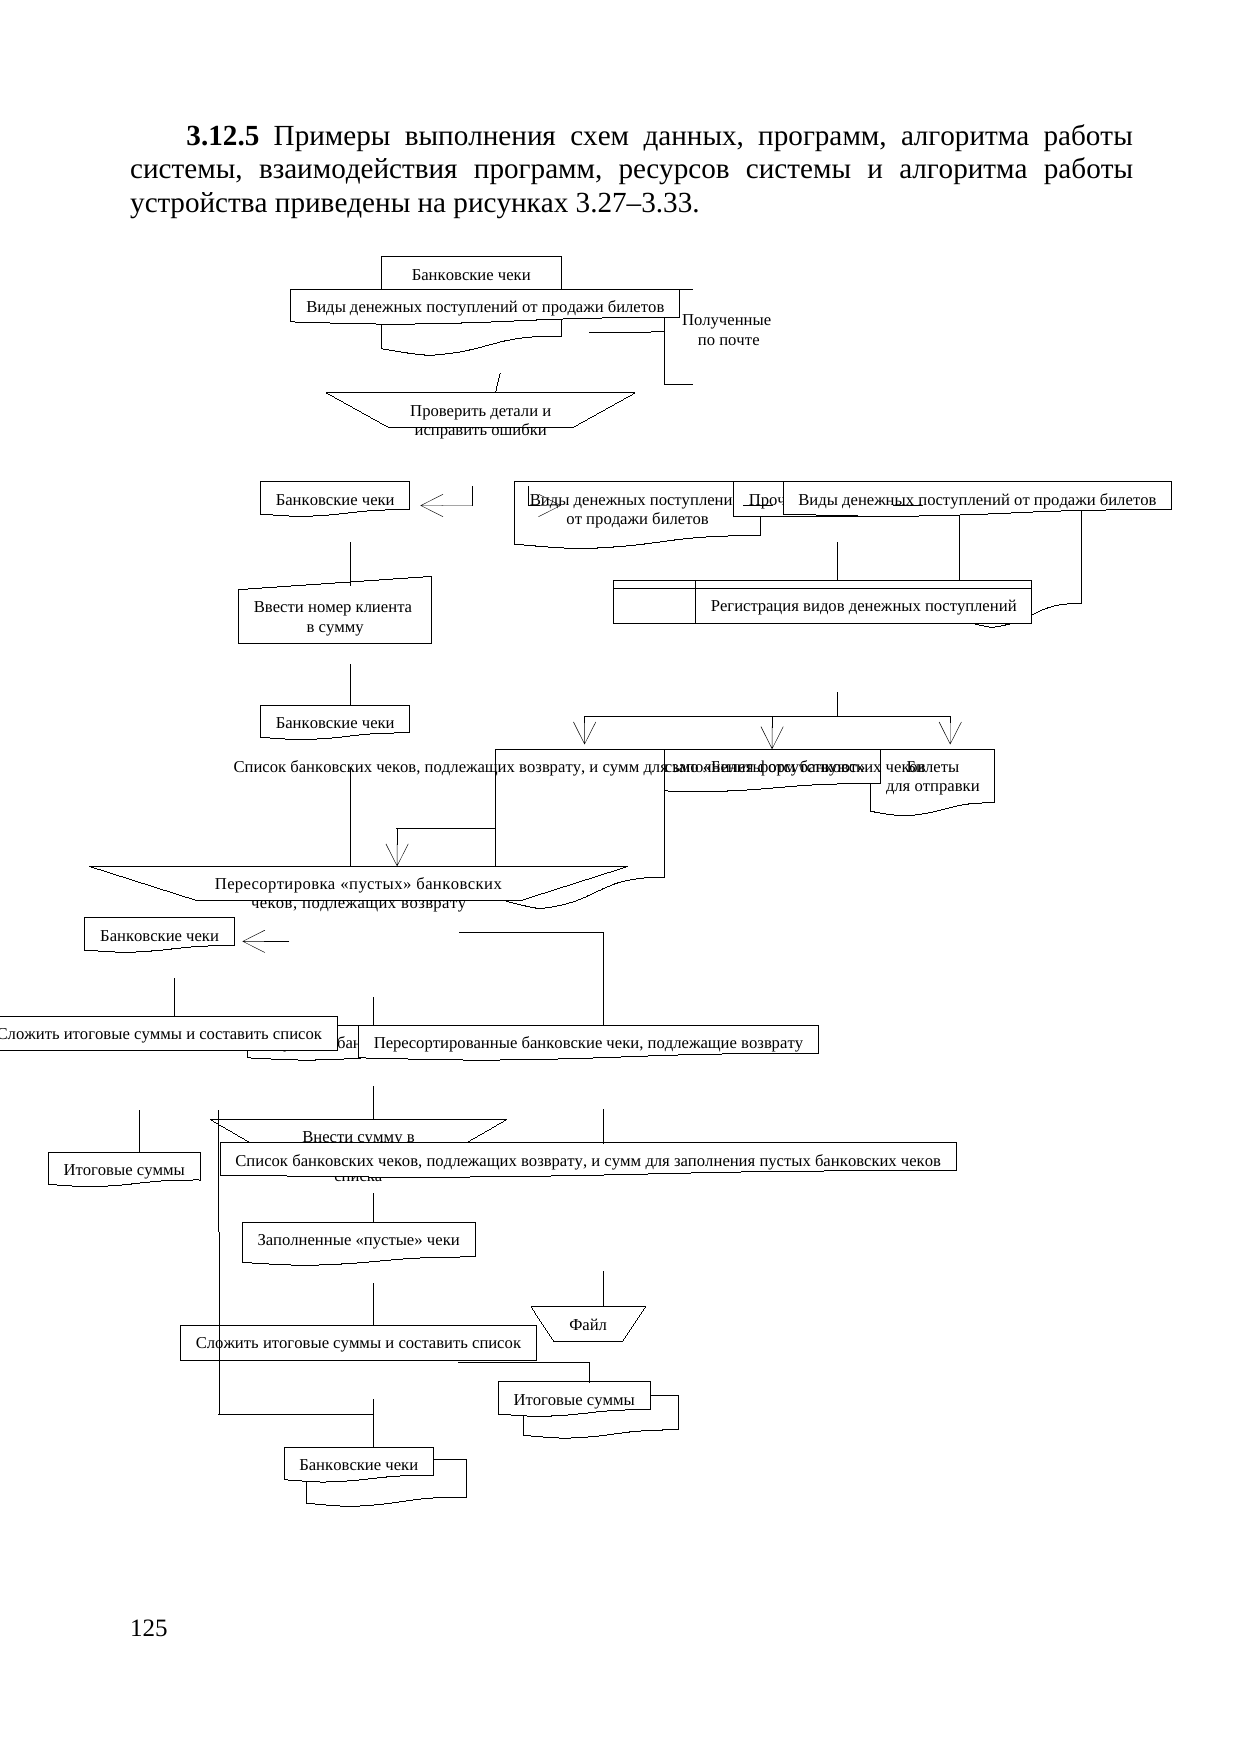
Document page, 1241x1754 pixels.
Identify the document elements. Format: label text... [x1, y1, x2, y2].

text 3.12.5 Примеры выполнения схем данных, программ, алгоритма работы системы, взаимодействия программ, ресурсов системы и алгоритма работы устройства приведены на рисунках 3.27–3.33. [130, 118, 1134, 219]
